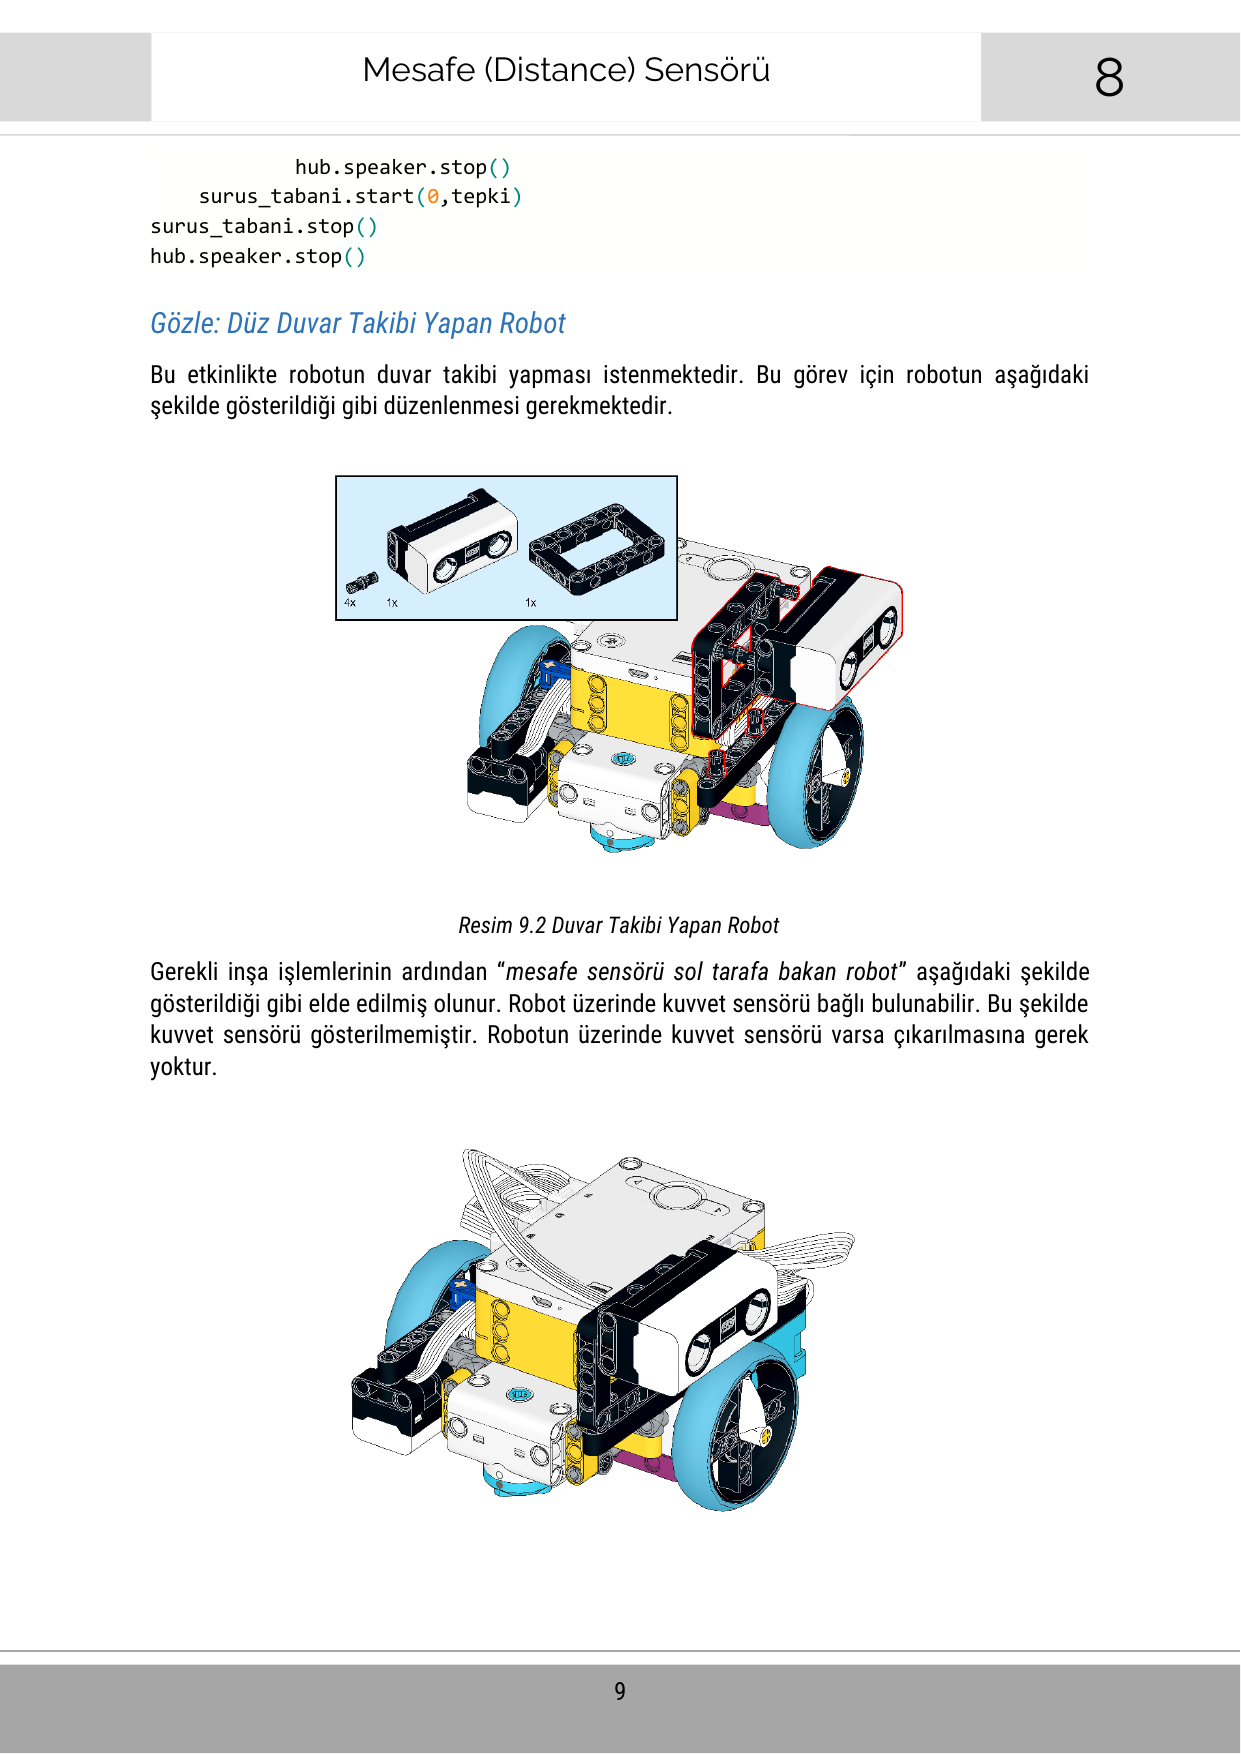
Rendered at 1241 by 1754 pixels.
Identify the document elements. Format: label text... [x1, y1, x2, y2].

text Gerekli inşa işlemlerinin ardından “mesafe sensörü sol tarafa bakan robot” aşağıdaki şekilde gösterildiği gibi elde edilmiş olunur. Robot üzerinde kuvvet sensörü bağlı bulunabilir. Bu şekilde kuvvet sensörü gösterilmemiştir. Robotun üzerinde kuvvet sensörü varsa çıkarılmasına gerek yoktur. [150, 957, 1090, 1081]
text surus_tabani.stop() [150, 209, 1090, 239]
text surus_tabani.start(0,tepki) [150, 180, 1090, 209]
subtitle Gözle: Düz Duvar Takibi Yapan Robot [150, 306, 1090, 340]
picture [281, 1100, 959, 1580]
text Resim 9.2 Duvar Takibi Yapan Robot [150, 912, 1090, 939]
text hub.speaker.stop() [150, 150, 1090, 180]
picture [299, 439, 941, 893]
text hub.speaker.stop() [150, 239, 1090, 269]
text Bu etkinlikte robotun duvar takibi yapması istenmektedir. Bu görev için robotun aşağıdaki şekilde gösterildiği gibi düzenlenmesi gerekmektedir. [150, 360, 1090, 421]
